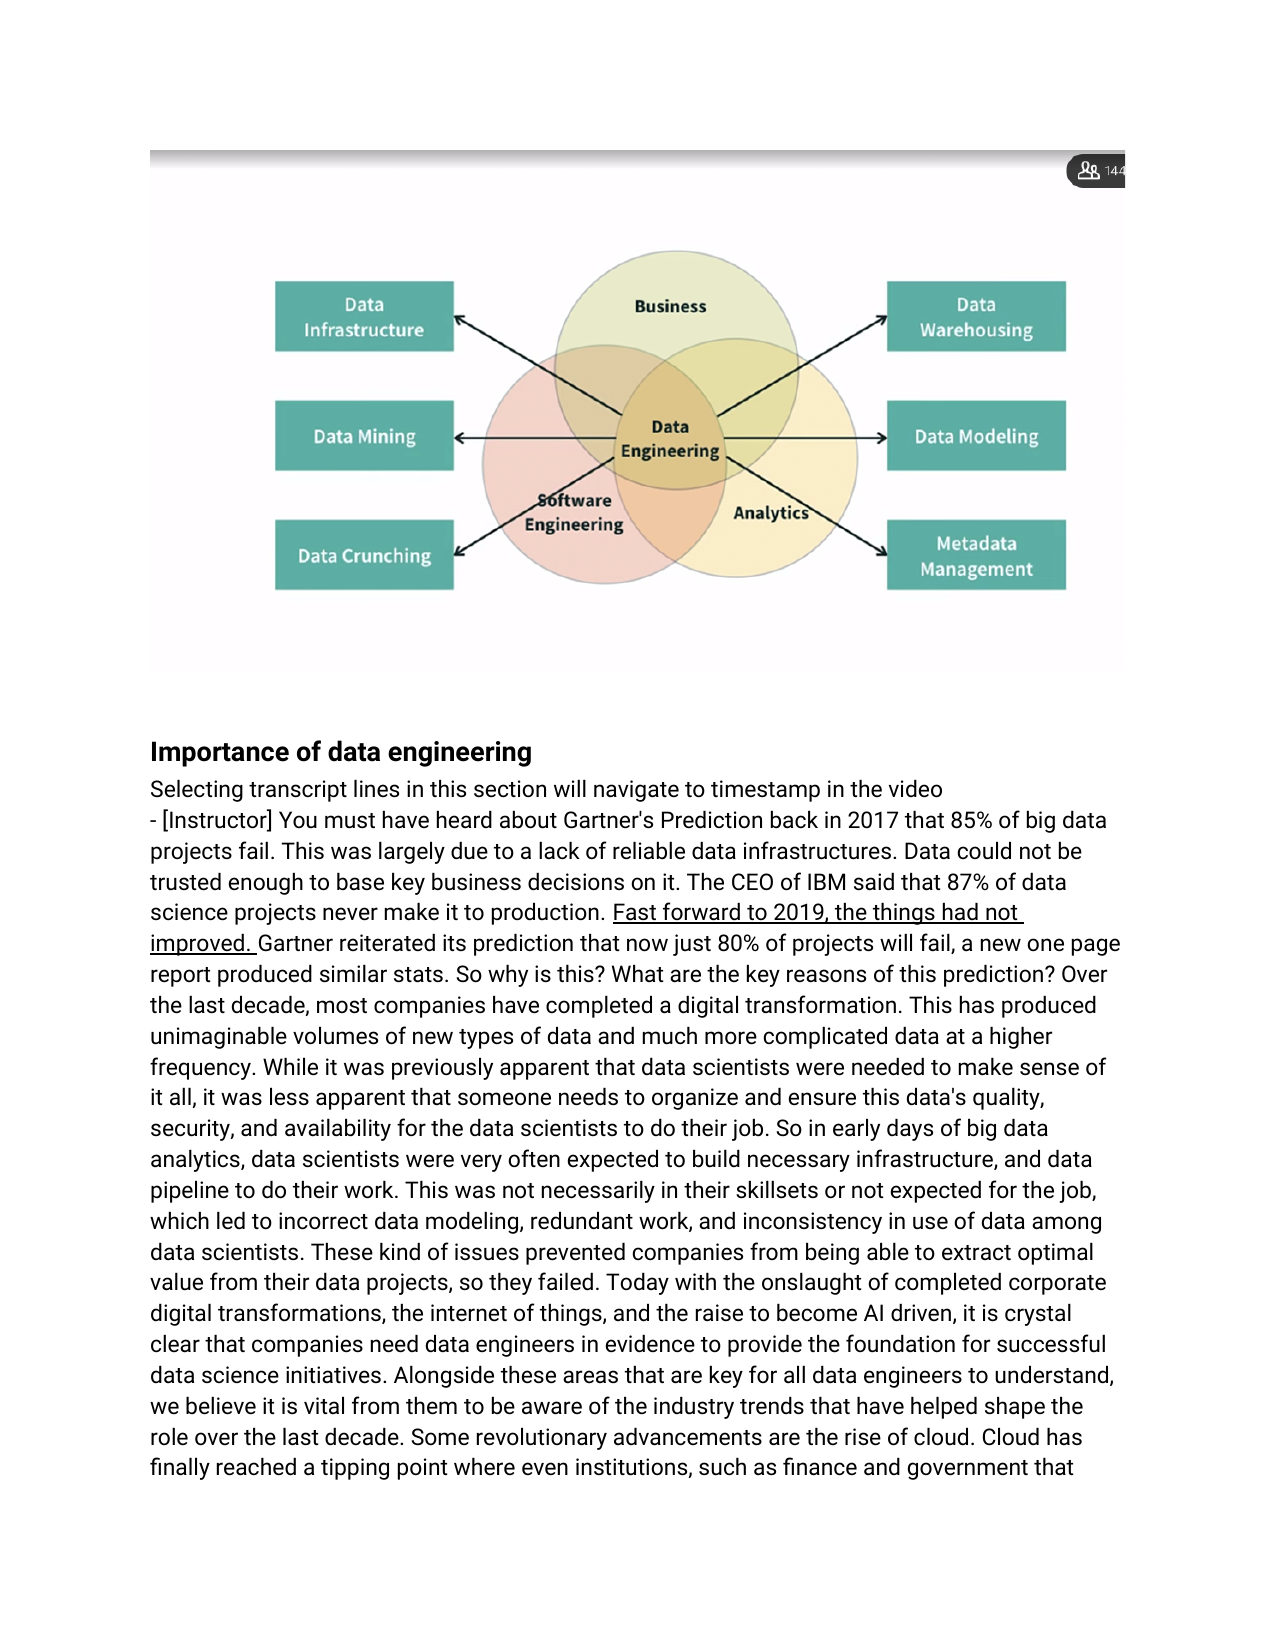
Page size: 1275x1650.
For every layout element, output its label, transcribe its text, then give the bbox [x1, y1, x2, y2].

text Selecting transcript lines in this section will navigate to timestamp in the video [150, 776, 1125, 803]
picture [150, 150, 1125, 673]
subtitle Importance of data engineering [150, 736, 1125, 768]
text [150, 807, 1125, 1481]
